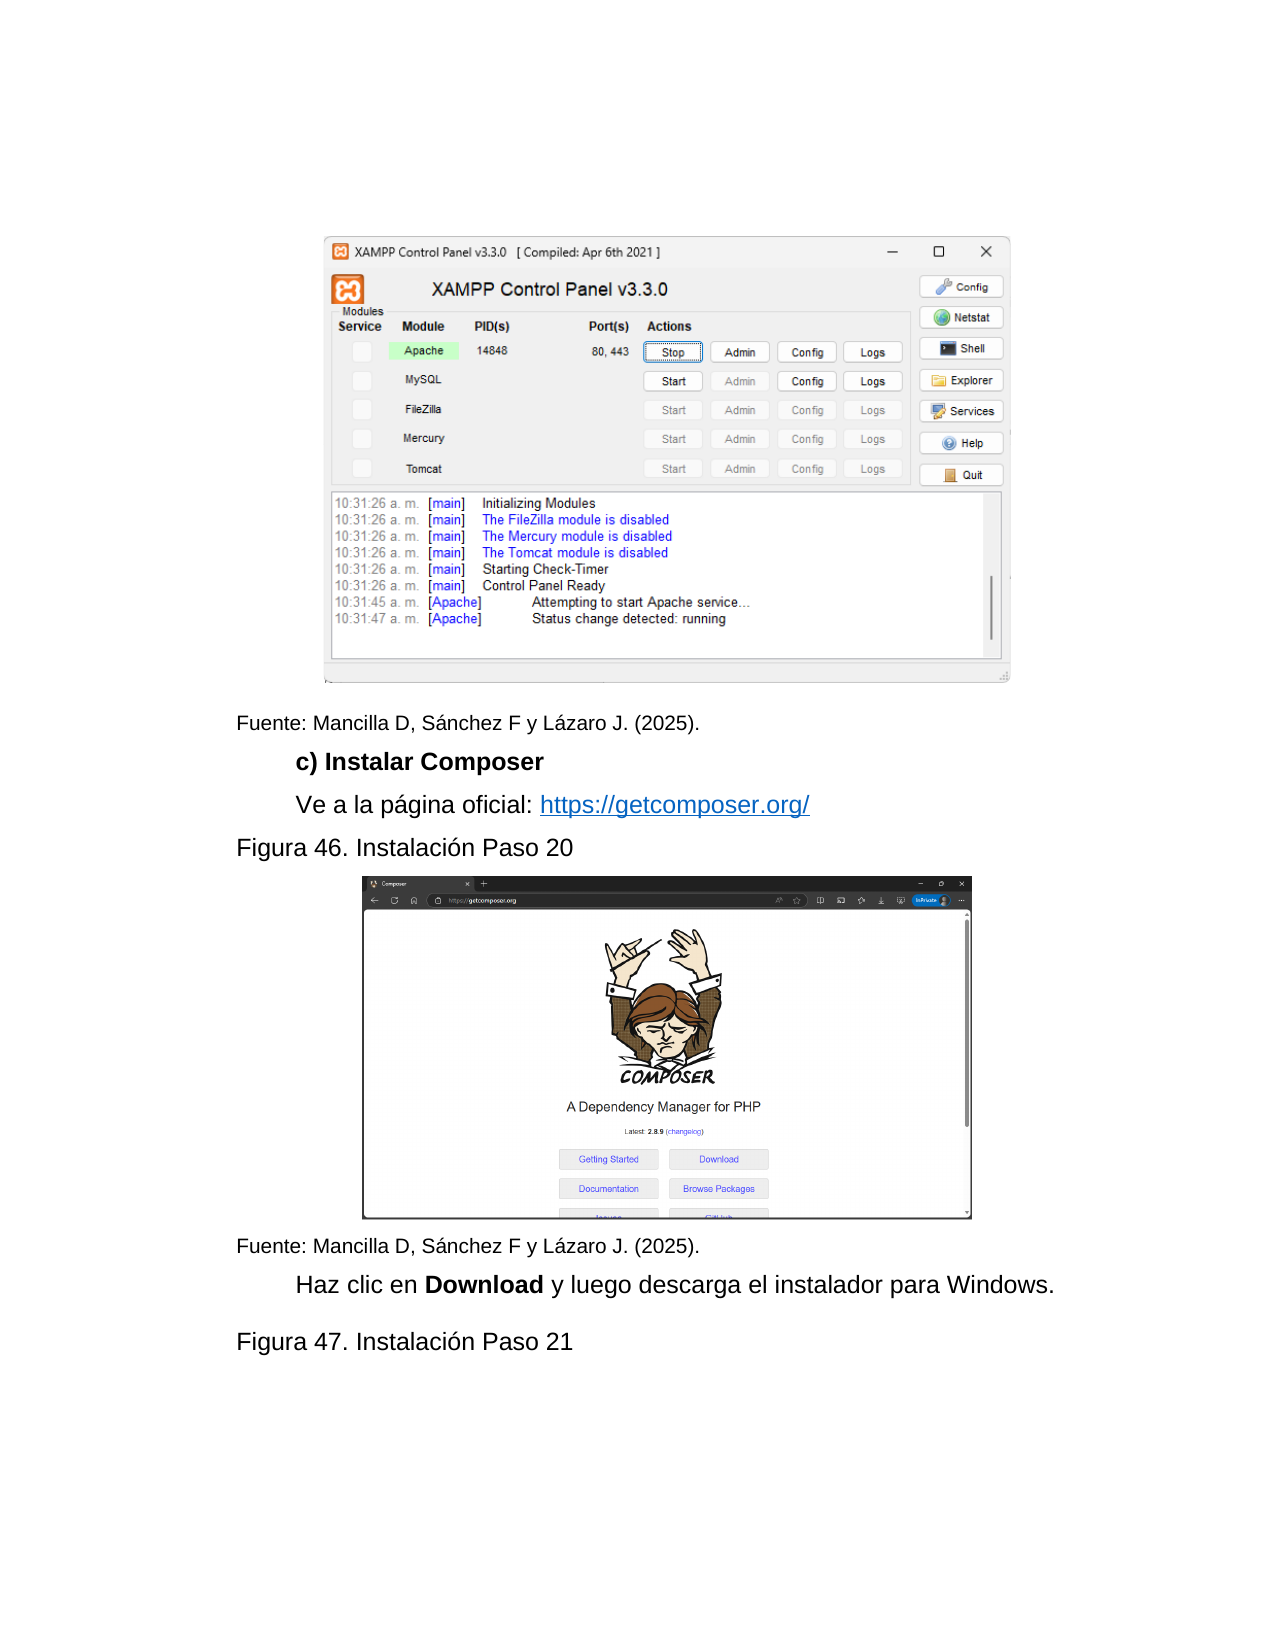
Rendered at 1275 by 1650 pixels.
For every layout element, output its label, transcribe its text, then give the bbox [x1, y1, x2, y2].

text Figura 47. Instalación Paso 21 [236, 1327, 1098, 1356]
picture [323, 236, 1011, 683]
text Fuente: Mancilla D, Sánchez F y Lázaro J. (2025). [236, 711, 1098, 735]
text Ve a la página oficial: https://getcomposer.org/ [236, 790, 1098, 819]
text Fuente: Mancilla D, Sánchez F y Lázaro J. (2025). [236, 1234, 1098, 1258]
text Figura 46. Instalación Paso 20 [236, 833, 1098, 862]
text Haz clic en Download y luego descarga el instalador para Windows. [236, 1269, 1098, 1298]
text c) Instalar Composer [236, 747, 1098, 776]
picture [362, 876, 972, 1220]
